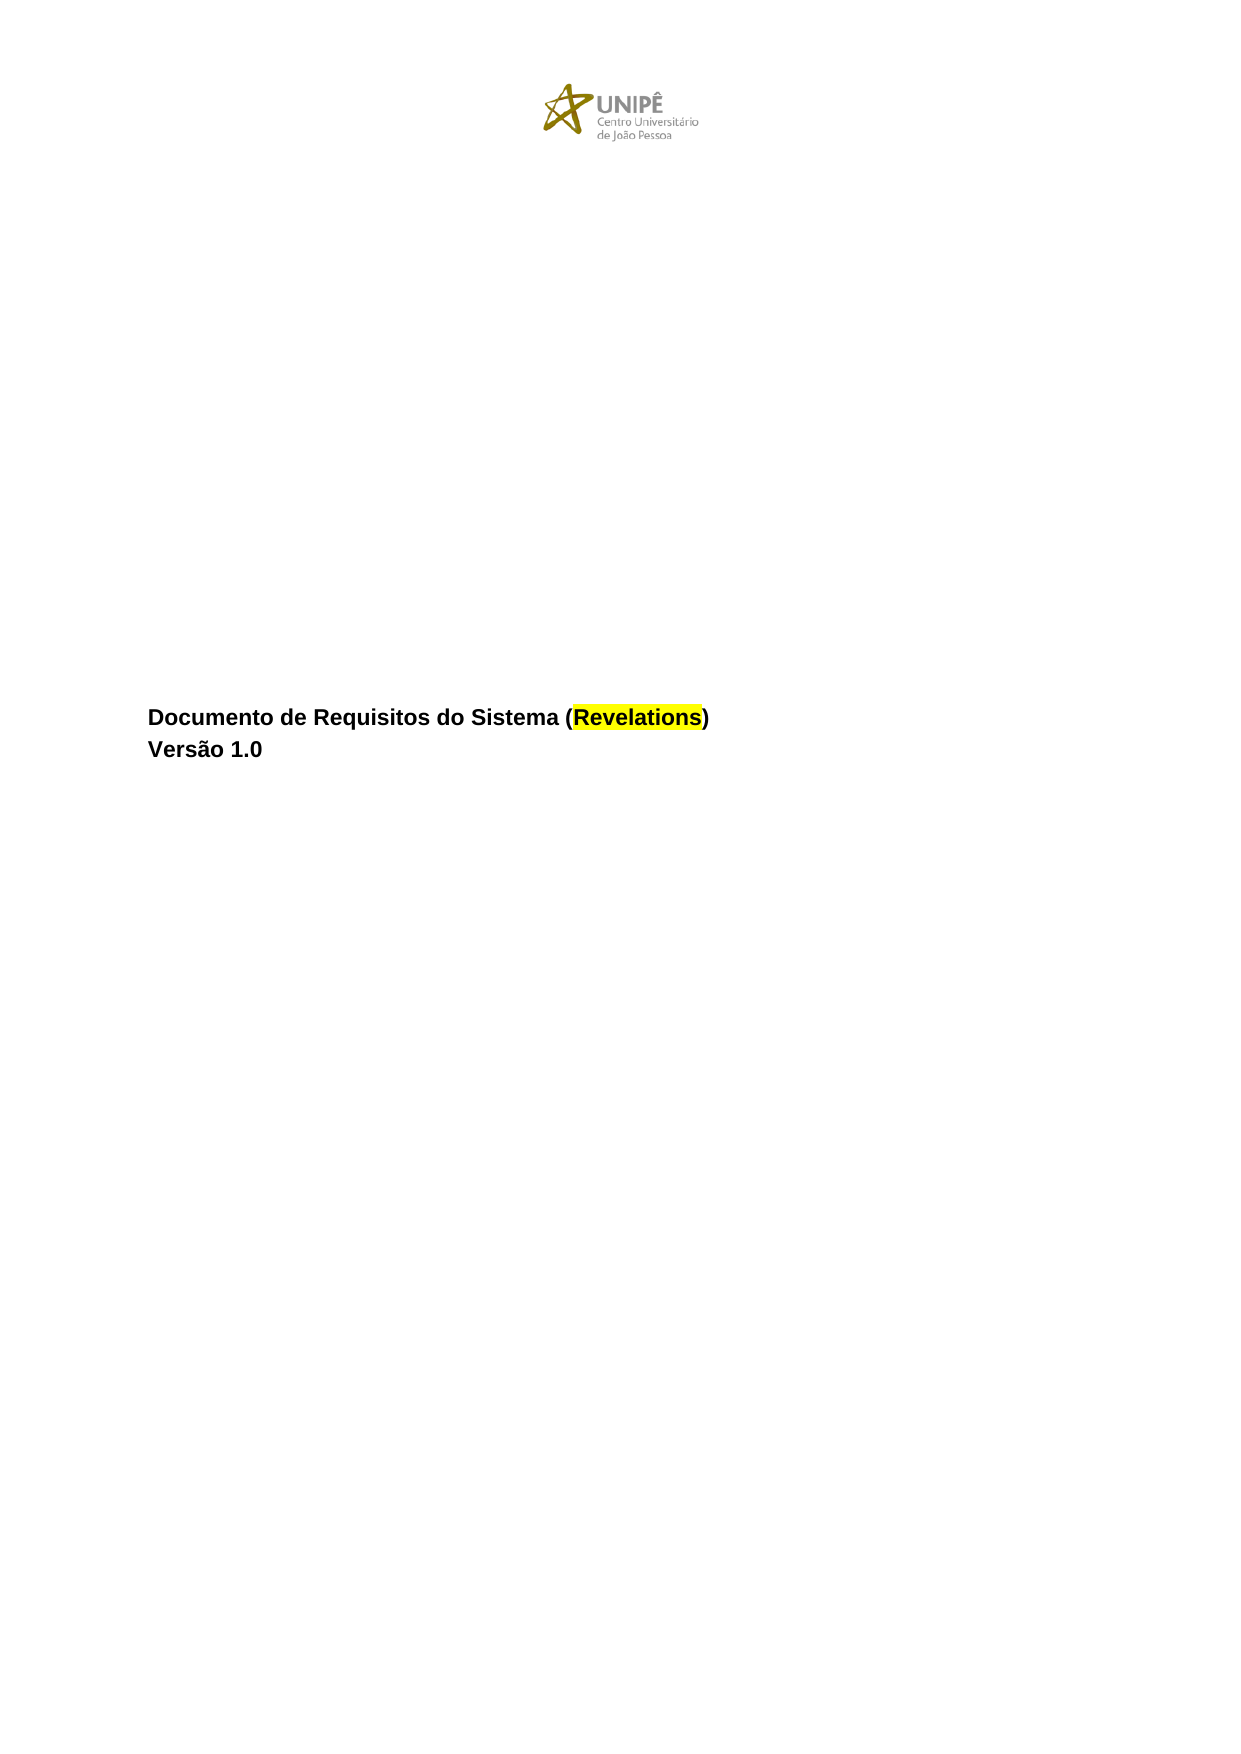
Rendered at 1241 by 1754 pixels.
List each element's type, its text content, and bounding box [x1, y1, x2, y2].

text Versão 1.0 [148, 736, 1092, 763]
picture [540, 77, 700, 148]
text Documento de Requisitos do Sistema (Revelations) [148, 704, 573, 730]
text Documento de Requisitos do Sistema (Revelations) [702, 704, 1092, 730]
